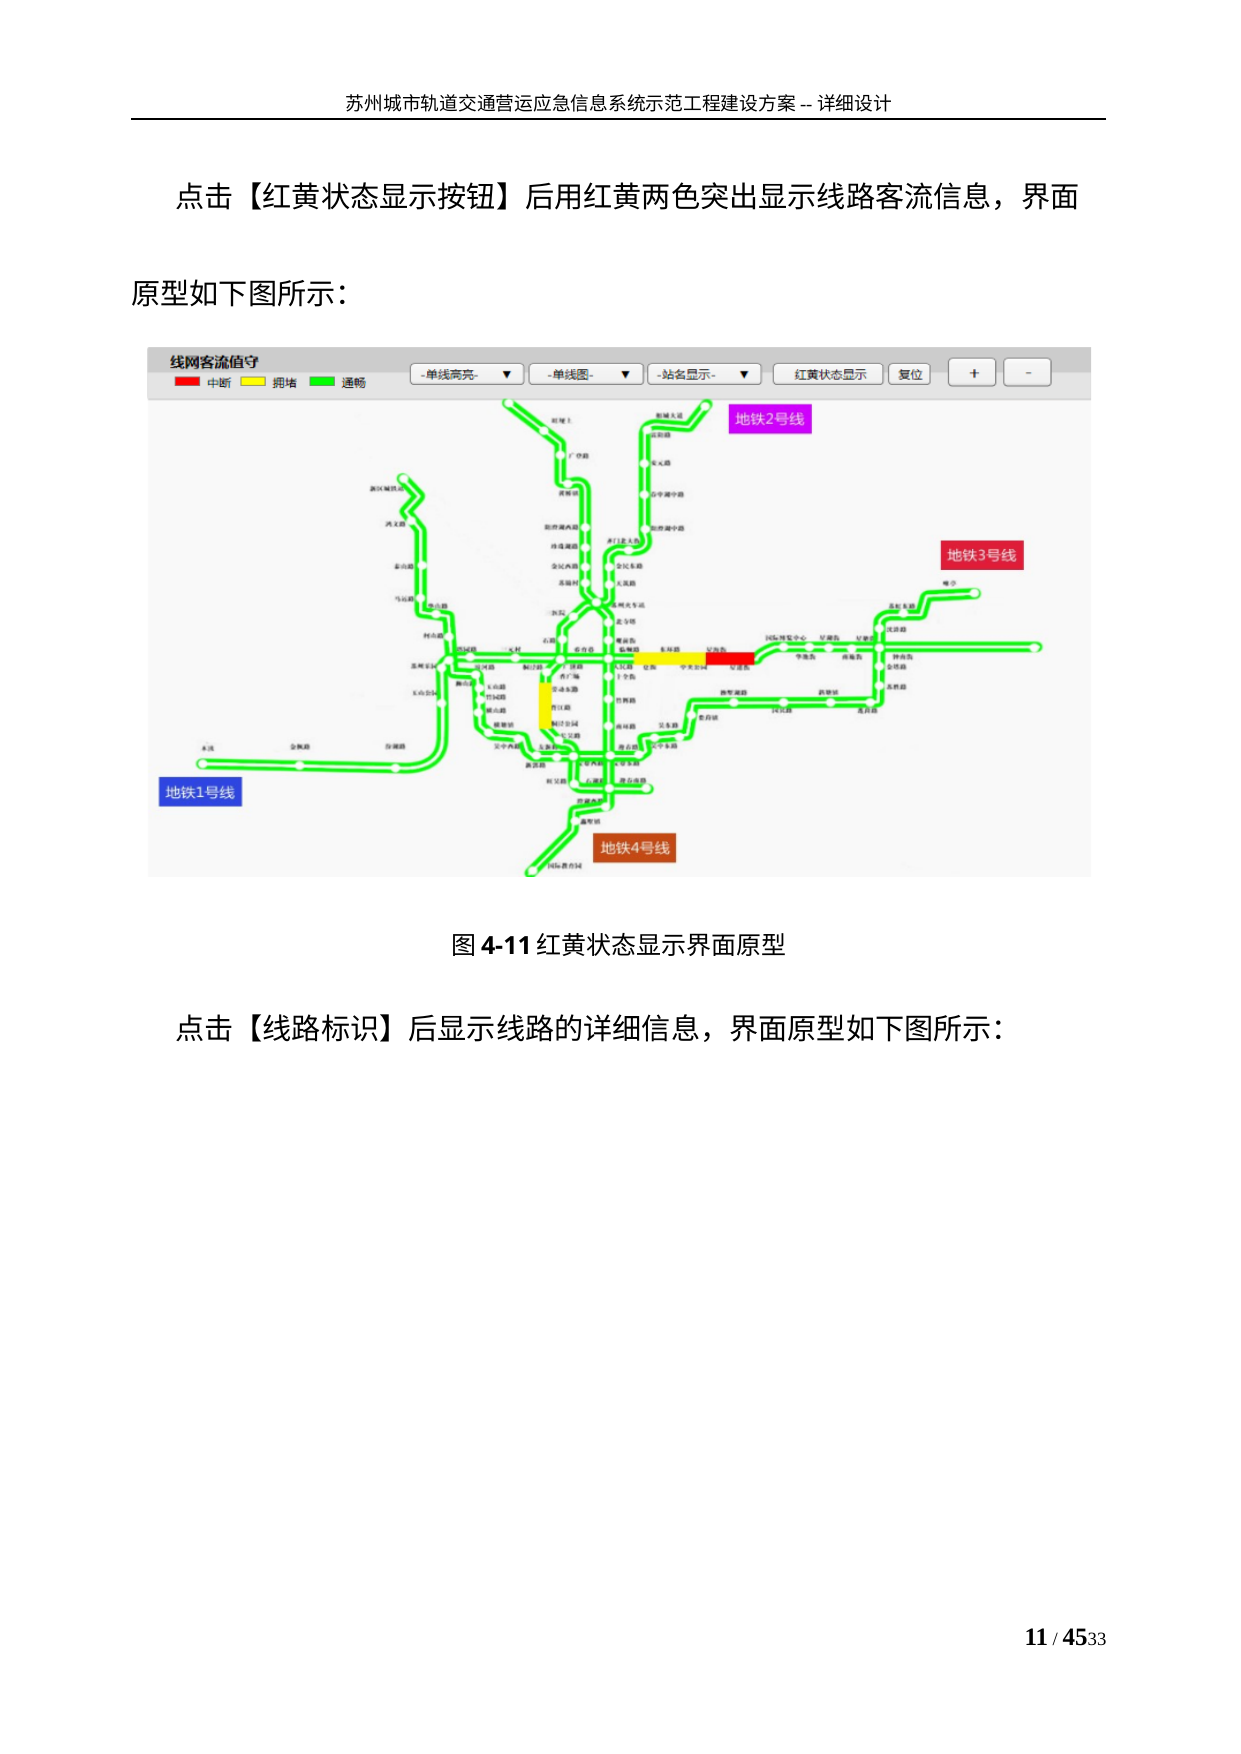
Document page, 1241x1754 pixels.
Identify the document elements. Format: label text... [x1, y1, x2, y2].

text 点击【红黄状态显示按钮】后用红黄两色突出显示线路客流信息，界面原型如下图所示： [131, 162, 1106, 324]
picture [146, 345, 1092, 877]
text 点击【线路标识】后显示线路的详细信息，界面原型如下图所示： [131, 994, 1106, 1059]
text 图4-11红黄状态显示界面原型 [131, 911, 1106, 976]
